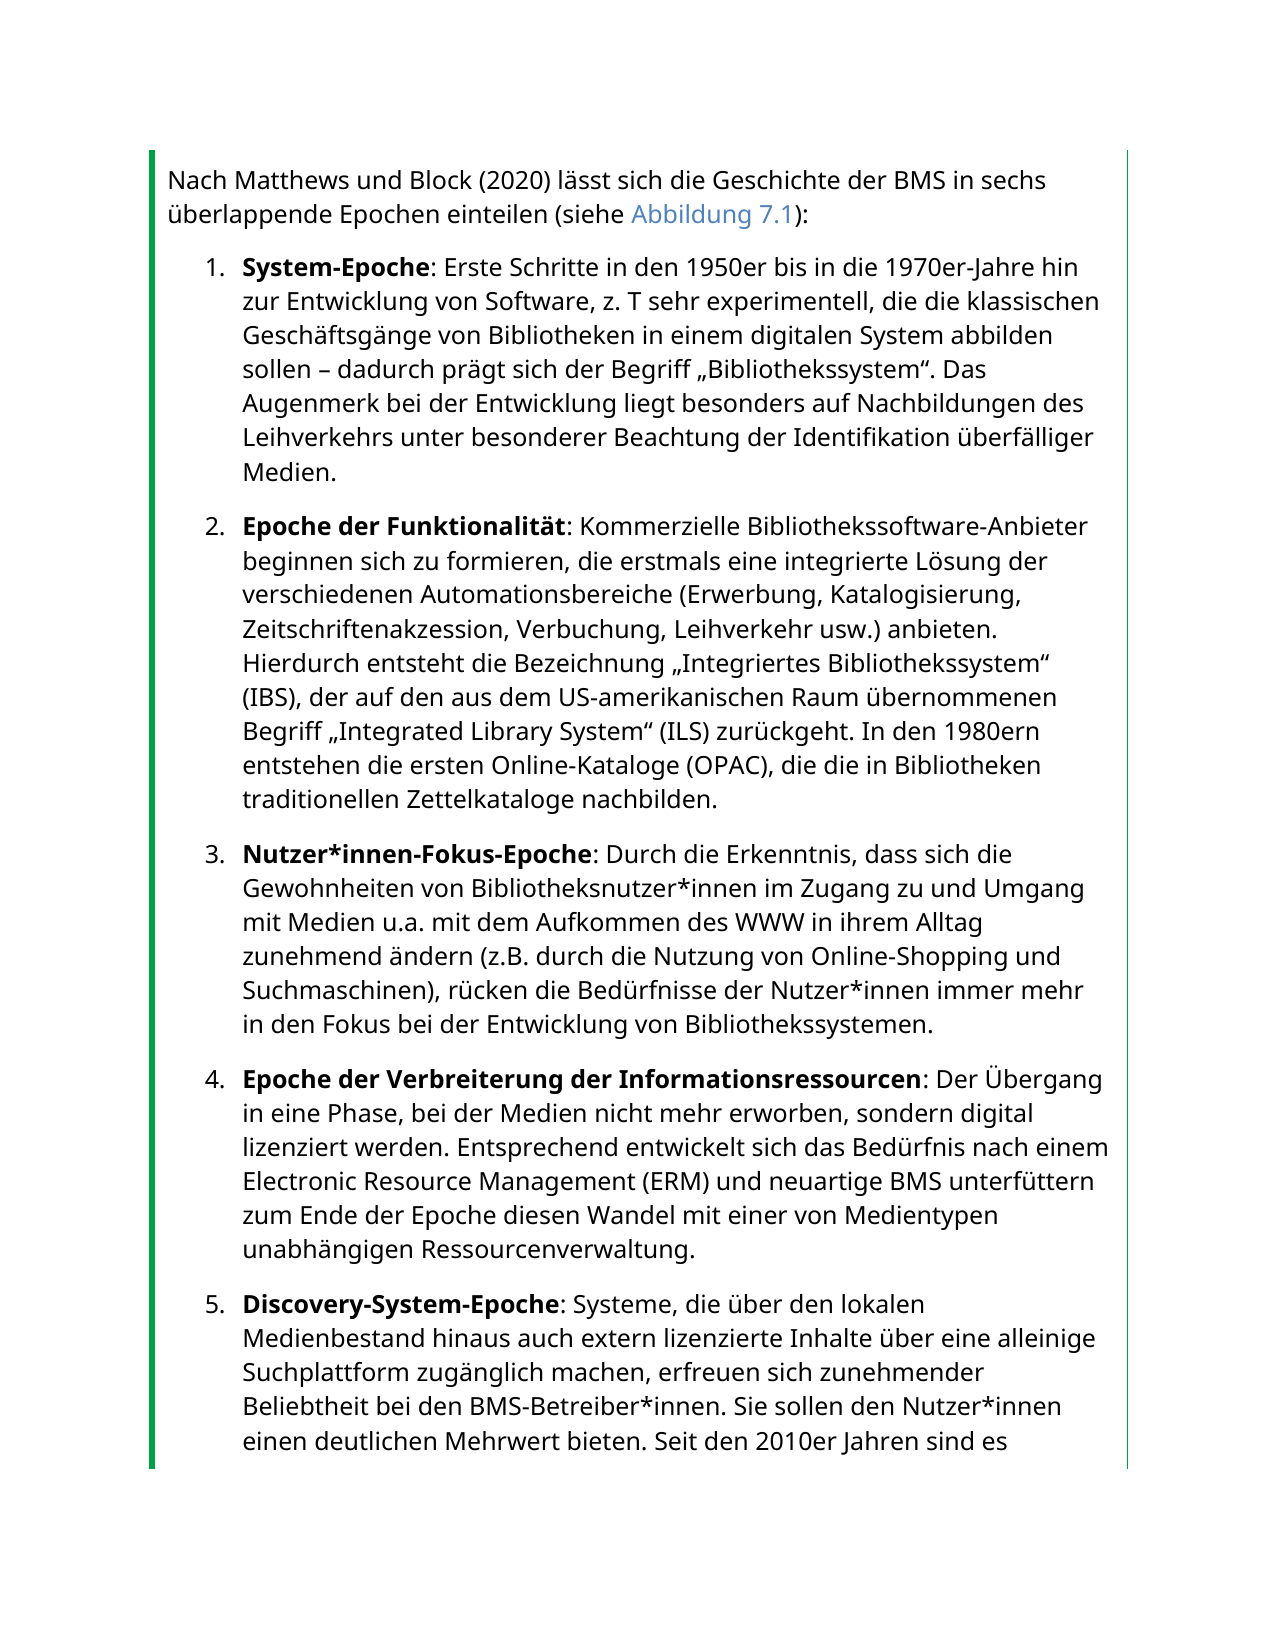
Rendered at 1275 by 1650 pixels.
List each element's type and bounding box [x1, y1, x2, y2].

table_cell [155, 150, 1127, 1468]
